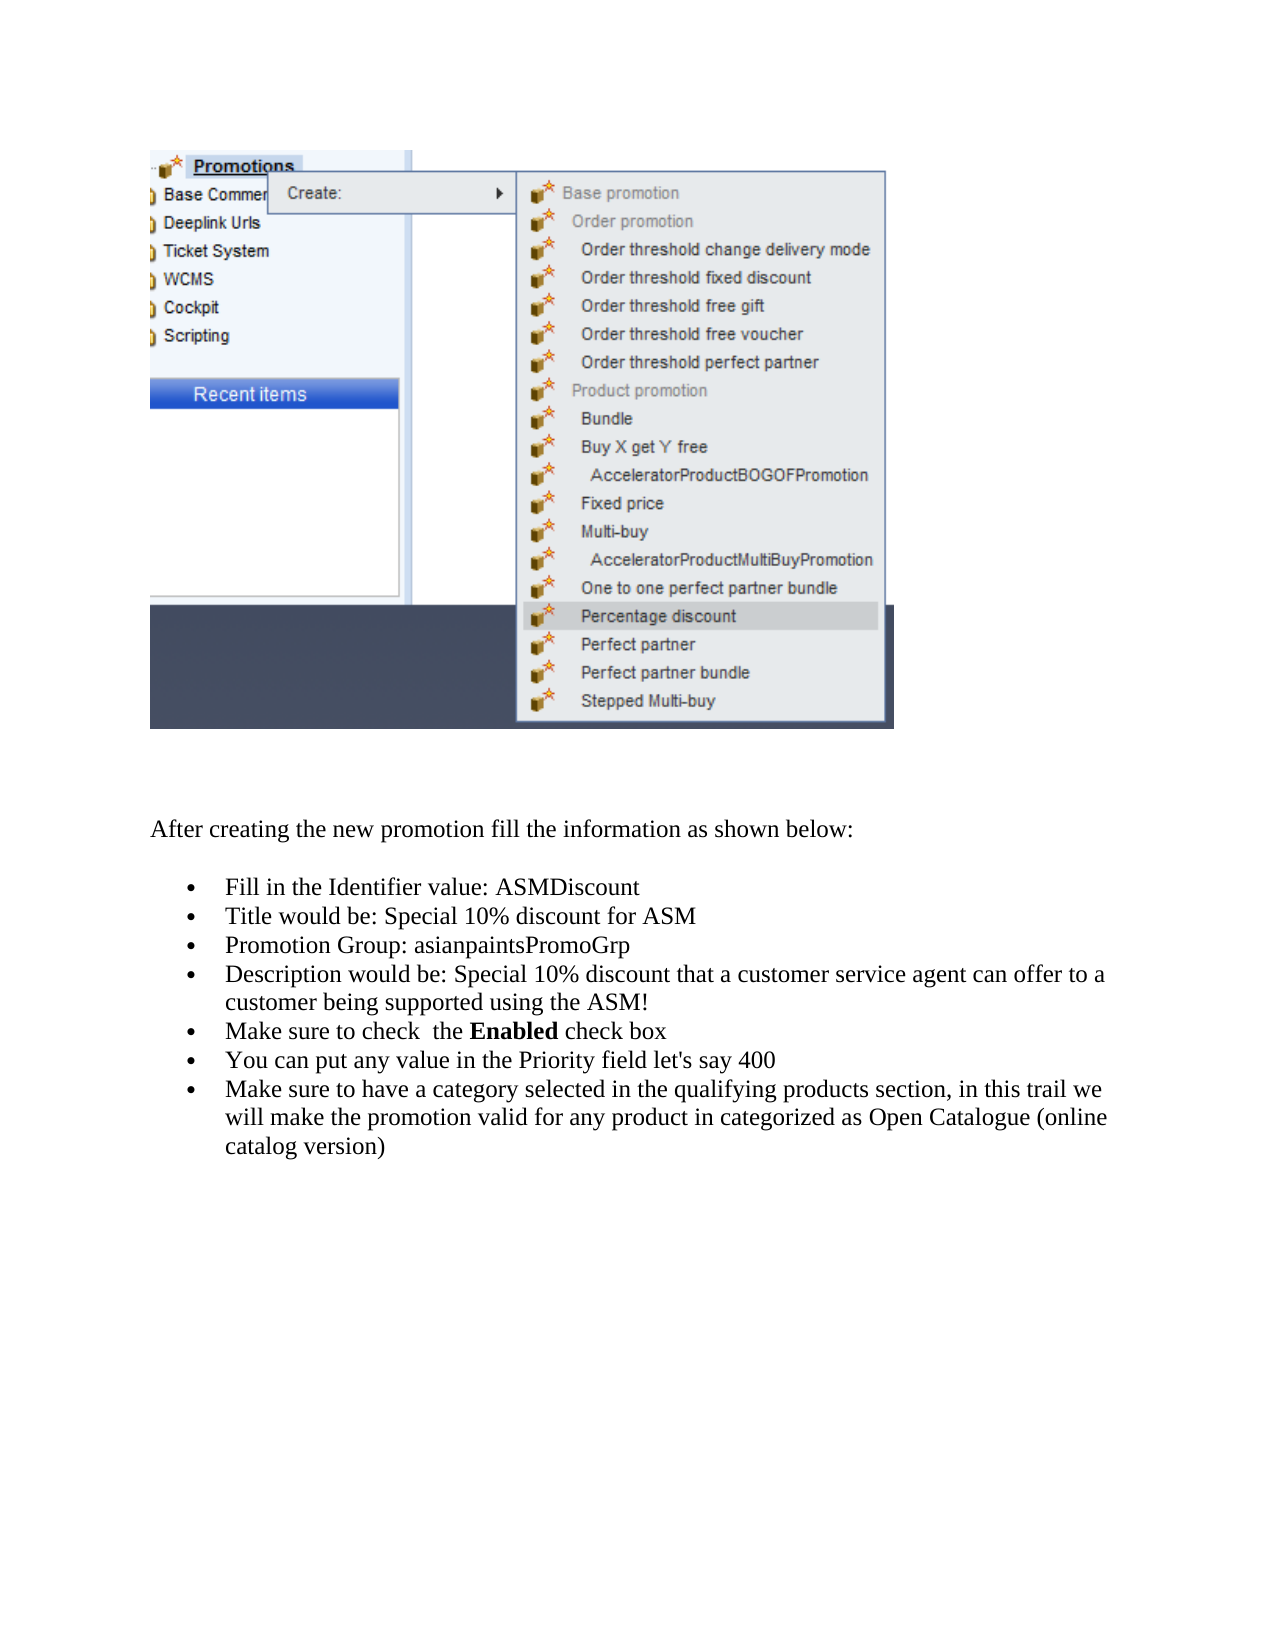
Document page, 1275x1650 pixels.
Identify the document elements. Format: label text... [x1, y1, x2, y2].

picture [150, 150, 894, 729]
list Promotion Group: asianpaintsPromoGrp [187, 930, 1125, 959]
list Make sure to check the Enabled check box [187, 1016, 1125, 1045]
list You can put any value in the Priority field let's say 400 [187, 1045, 1125, 1074]
list Fill in the Identifier value: ASMDiscount [187, 872, 1125, 901]
text After creating the new promotion fill the information as shown below: [150, 814, 1125, 843]
list Make sure to have a category selected in the qualifying products section, in this trail we will make the promotion valid for any product in categorized as Open Catalogue (online catalog version) [187, 1074, 1125, 1160]
list Description would be: Special 10% discount that a customer service agent can offer to a customer being supported using the ASM! [187, 959, 1125, 1016]
list Title would be: Special 10% discount for ASM [187, 901, 1125, 930]
